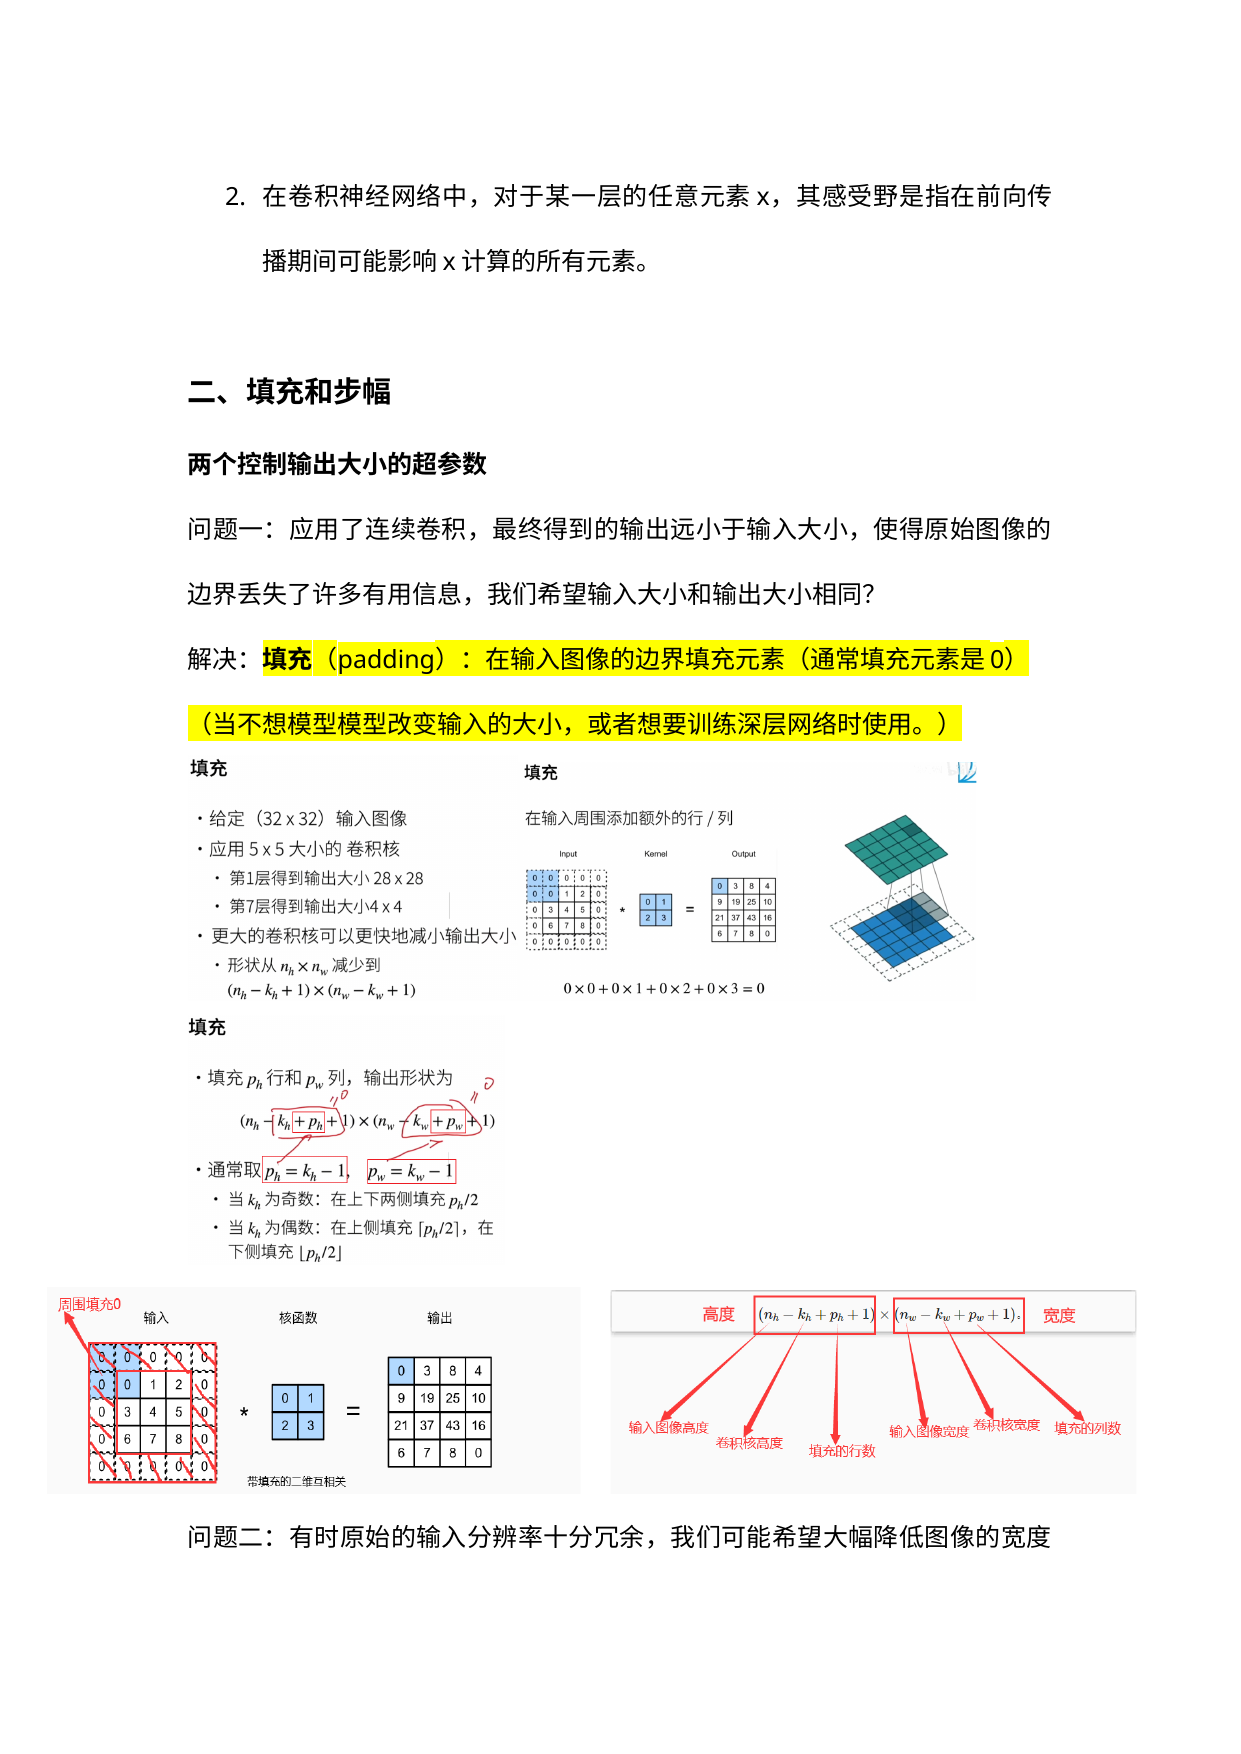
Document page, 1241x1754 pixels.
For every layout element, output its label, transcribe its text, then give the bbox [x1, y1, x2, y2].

picture [610, 1290, 1137, 1494]
text 两个控制输出大小的超参数 [187, 430, 1053, 495]
text 问题一：应用了连续卷积，最终得到的输出远小于输入大小，使得原始图像的边界丢失了许多有用信息，我们希望输入大小和输出大小相同？ [187, 495, 1053, 625]
text 解决：填充（padding）：在输入图像的边界填充元素（通常填充元素是0） [187, 625, 1053, 690]
text （当不想模型模型改变输入的大小，或者想要训练深层网络时使用。） [187, 690, 1053, 755]
picture [187, 755, 977, 1001]
text 二、填充和步幅 [187, 357, 1053, 422]
picture [187, 1015, 505, 1265]
list 在卷积神经网络中，对于某一层的任意元素x，其感受野是指在前向传播期间可能影响x计算的所有元素。 [225, 162, 1053, 292]
picture [47, 1287, 581, 1494]
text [187, 1275, 1053, 1568]
